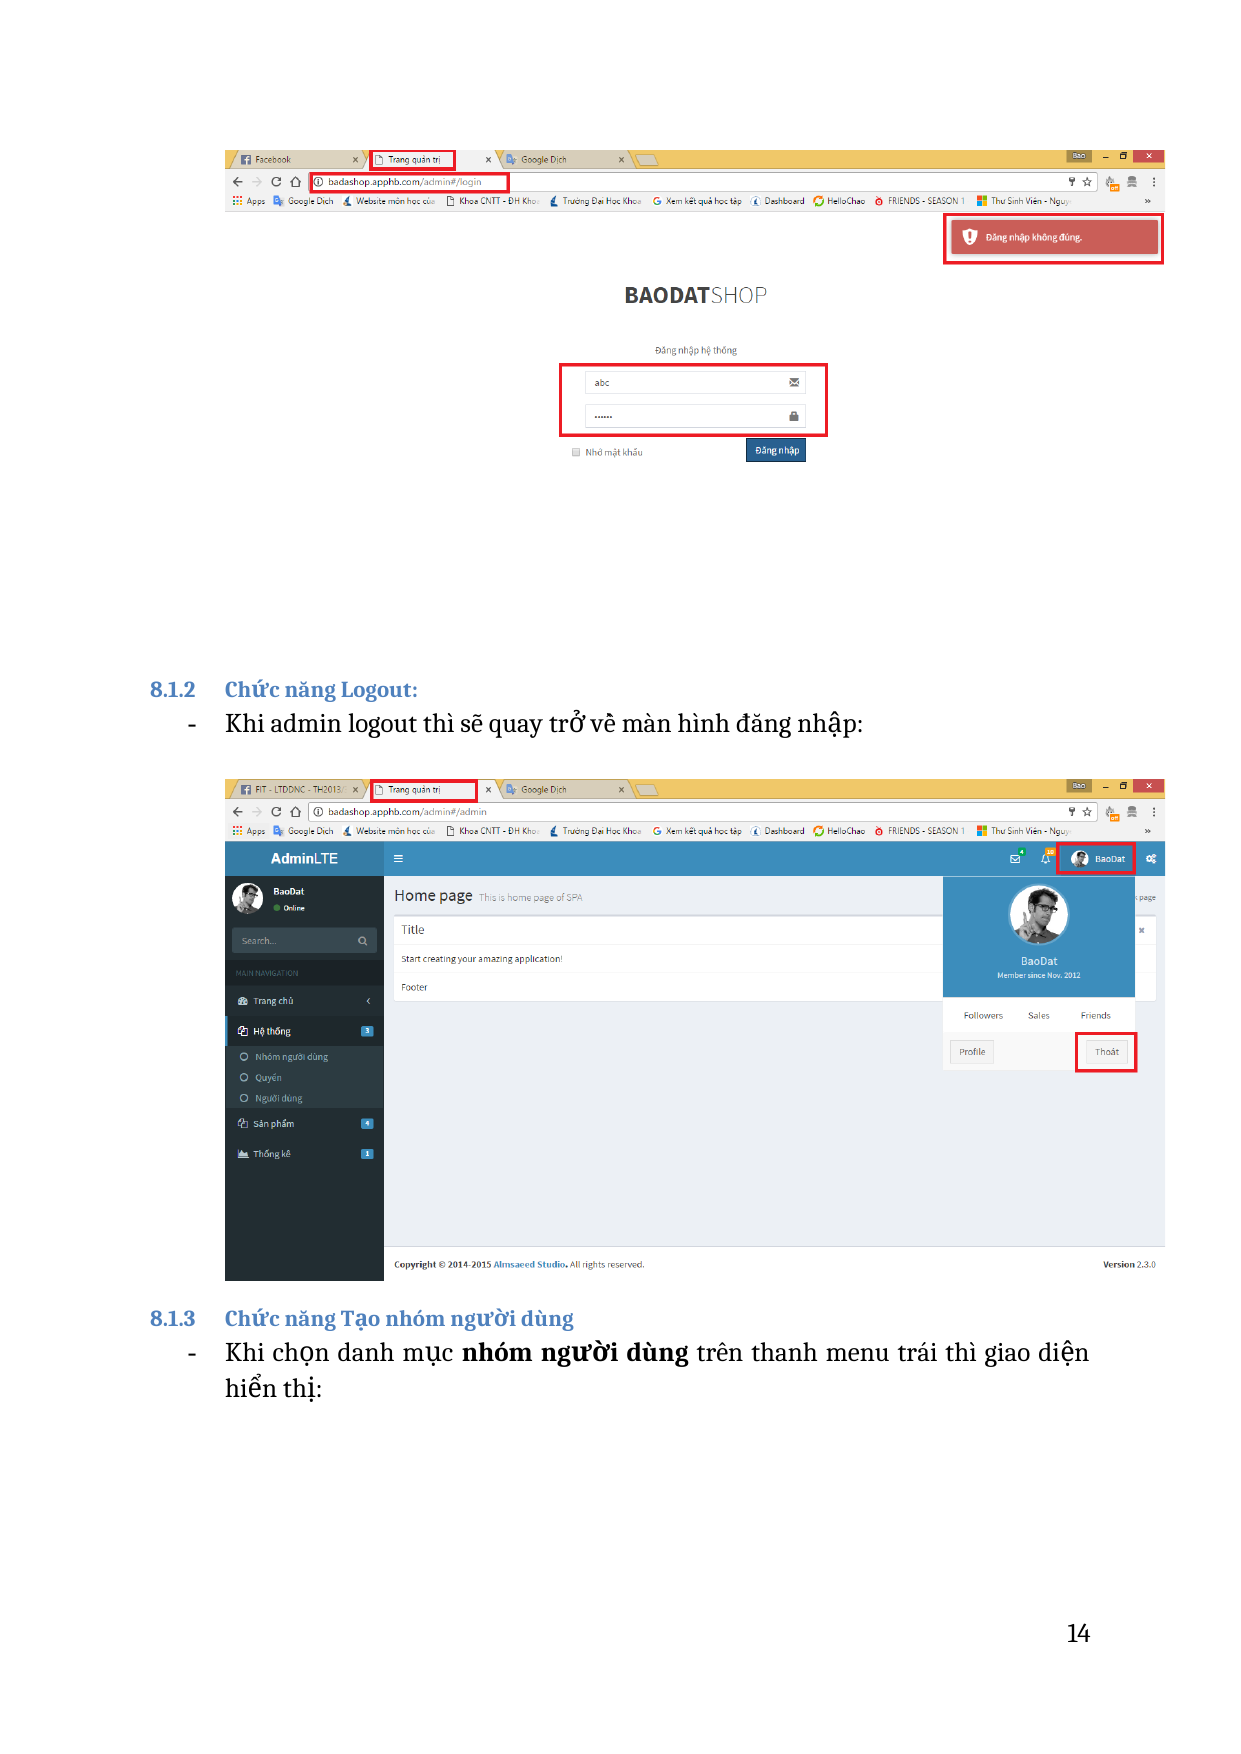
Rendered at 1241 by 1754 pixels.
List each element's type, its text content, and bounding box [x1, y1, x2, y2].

picture [225, 779, 1166, 1281]
subtitle Chức năng Logout: [150, 676, 1090, 703]
list Khi admin logout thì sẽ quay trở về màn hình đăng nhập: [187, 707, 1090, 739]
subtitle Chức năng Tạo nhóm người dùng [150, 1306, 1090, 1332]
picture [225, 150, 1166, 651]
list Khi chọn danh mục nhóm người dùng trên thanh menu trái thì giao diện hiển thị: [187, 1336, 1090, 1404]
